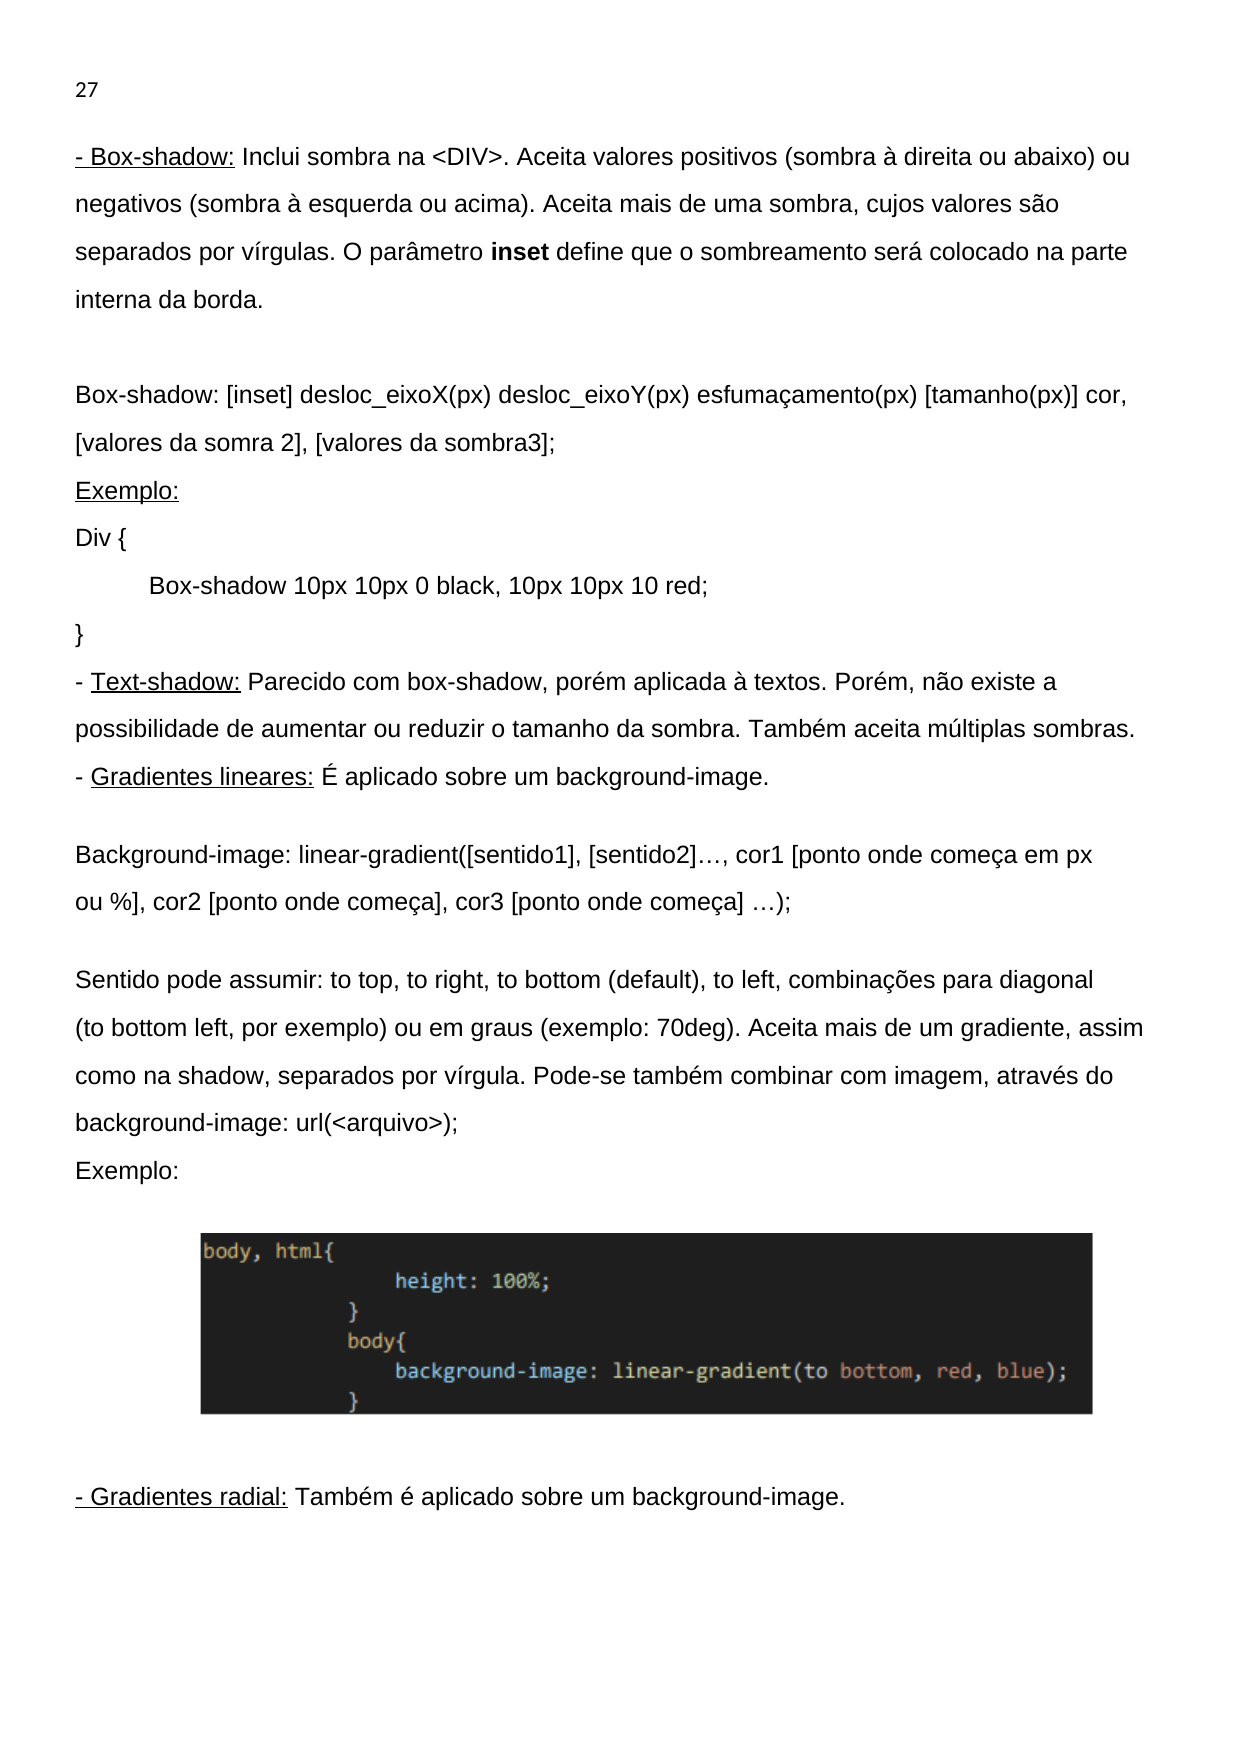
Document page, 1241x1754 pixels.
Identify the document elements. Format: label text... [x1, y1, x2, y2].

text como na shadow, separados por vírgula. Pode-se também combinar com imagem, através do [75, 1061, 1221, 1089]
text (to bottom left, por exemplo) ou em graus (exemplo: 70deg). Aceita mais de um gradiente, assim [75, 1013, 1221, 1042]
picture [200, 1233, 1096, 1416]
text possibilidade de aumentar ou reduzir o tamanho da sombra. Também aceita múltiplas sombras. [75, 714, 1221, 743]
text ou %], cor2 [ponto onde começa], cor3 [ponto onde começa] …); [75, 887, 1221, 946]
text Background-image: linear-gradient([sentido1], [sentido2]…, cor1 [ponto onde começa em px [75, 840, 1221, 868]
text interna da borda. [75, 285, 1221, 313]
text Box-shadow: [inset] desloc_eixoX(px) desloc_eixoY(px) esfumaçamento(px) [tamanho(px)] cor, [75, 380, 1221, 409]
text Box-shadow 10px 10px 0 black, 10px 10px 10 red; [75, 571, 1221, 600]
text - Text-shadow: Parecido com box-shadow, porém aplicada à textos. Porém, não existe a [75, 666, 1221, 695]
text Exemplo: [75, 1156, 1221, 1215]
text Exemplo: [75, 476, 1221, 504]
text - Gradientes radial: Também é aplicado sobre um background-image. [75, 1482, 1221, 1541]
text separados por vírgulas. O parâmetro inset define que o sombreamento será colocado na parte [75, 237, 1221, 266]
text [valores da somra 2], [valores da sombra3]; [75, 428, 1221, 457]
text Sentido pode assumir: to top, to right, to bottom (default), to left, combinações para diagonal [75, 965, 1221, 994]
text - Gradientes lineares: É aplicado sobre um background-image. [75, 762, 1221, 821]
text negativos (sombra à esquerda ou acima). Aceita mais de uma sombra, cujos valores são [75, 189, 1221, 218]
text background-image: url(<arquivo>); [75, 1108, 1221, 1137]
text Div { [75, 523, 1221, 552]
text - Box-shadow: Inclui sombra na <DIV>. Aceita valores positivos (sombra à direita ou abaixo) ou [75, 142, 1221, 170]
text } [75, 619, 1221, 647]
